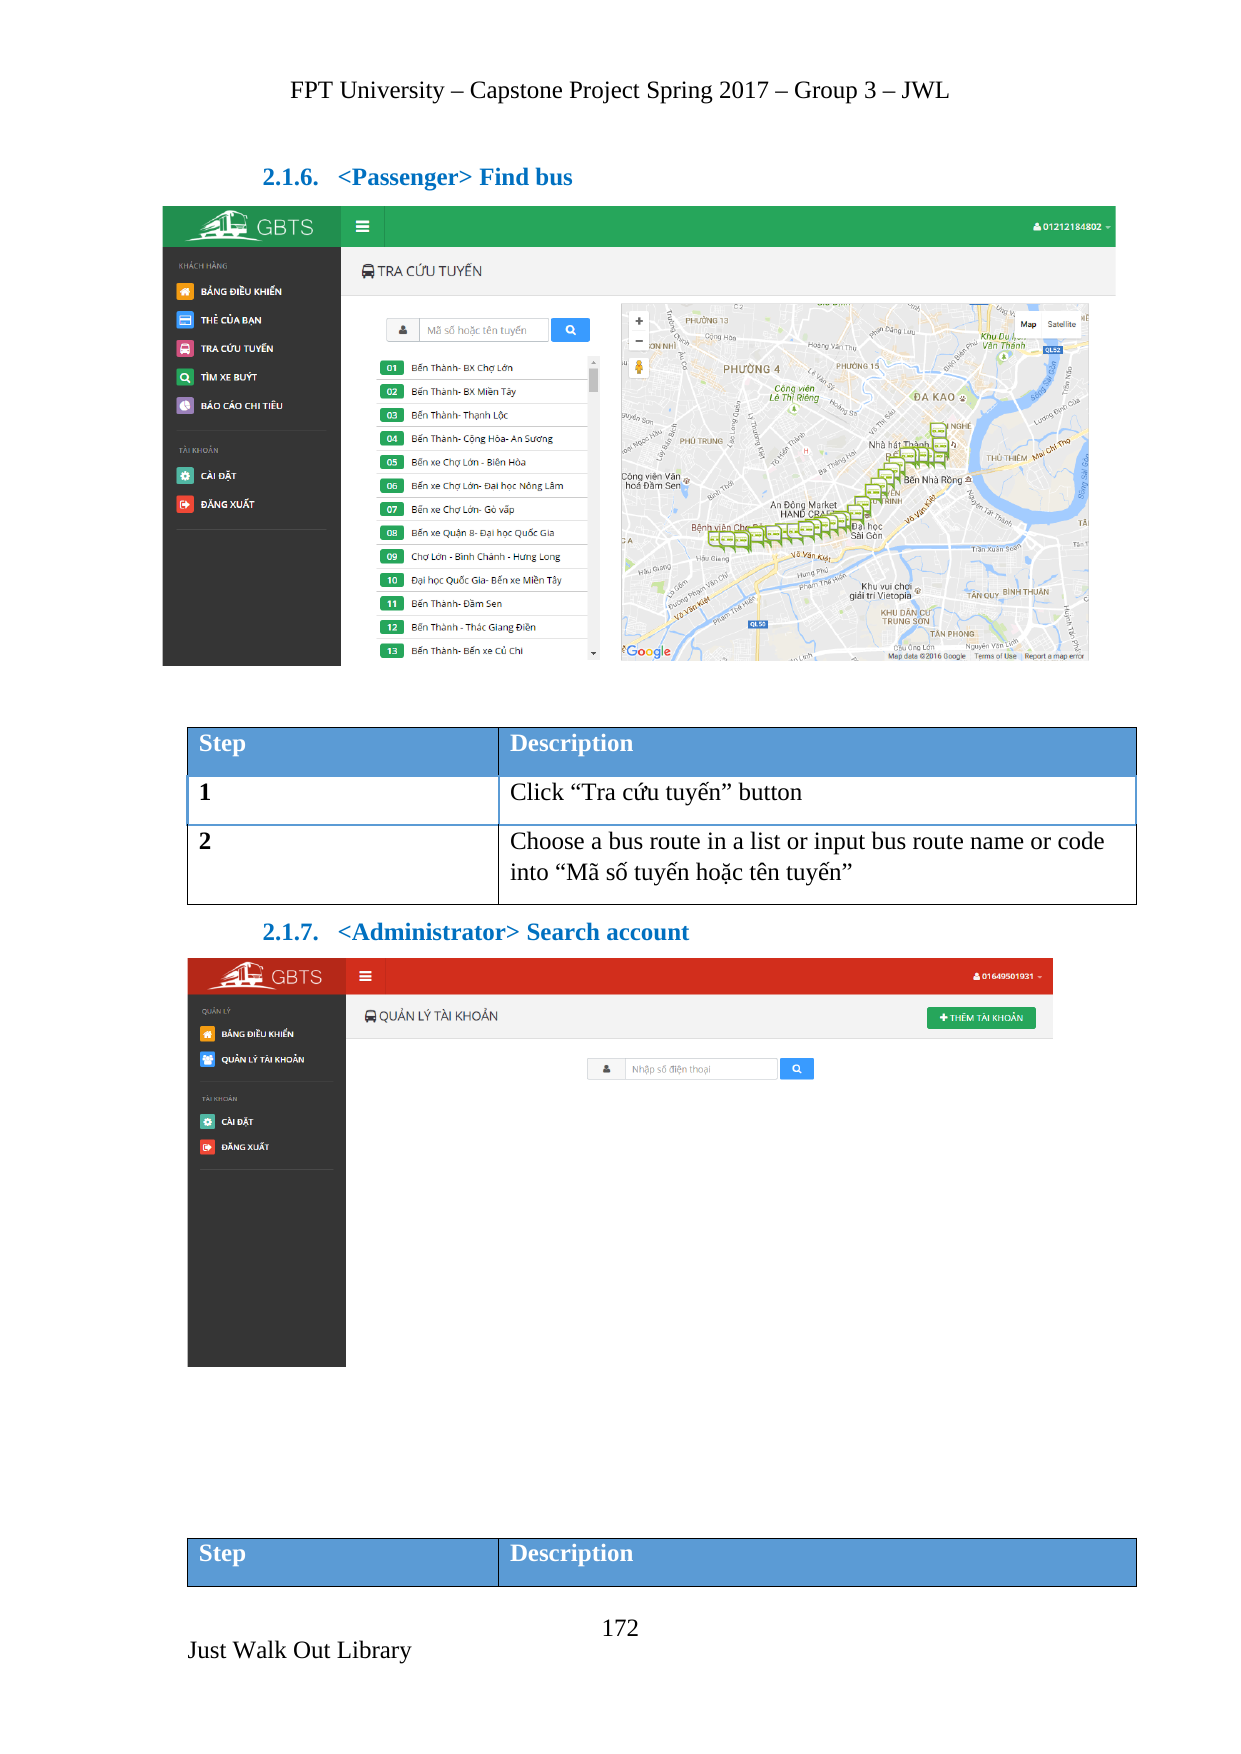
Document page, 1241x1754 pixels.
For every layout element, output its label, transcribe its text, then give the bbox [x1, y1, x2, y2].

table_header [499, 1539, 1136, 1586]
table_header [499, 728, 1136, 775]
text <Passenger> Find bus [262, 162, 1053, 191]
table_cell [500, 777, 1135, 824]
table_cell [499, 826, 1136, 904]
text <Administrator> Search account [262, 917, 1053, 946]
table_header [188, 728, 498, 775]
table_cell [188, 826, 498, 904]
picture [187, 958, 1053, 1367]
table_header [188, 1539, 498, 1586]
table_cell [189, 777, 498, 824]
picture [162, 206, 1116, 666]
